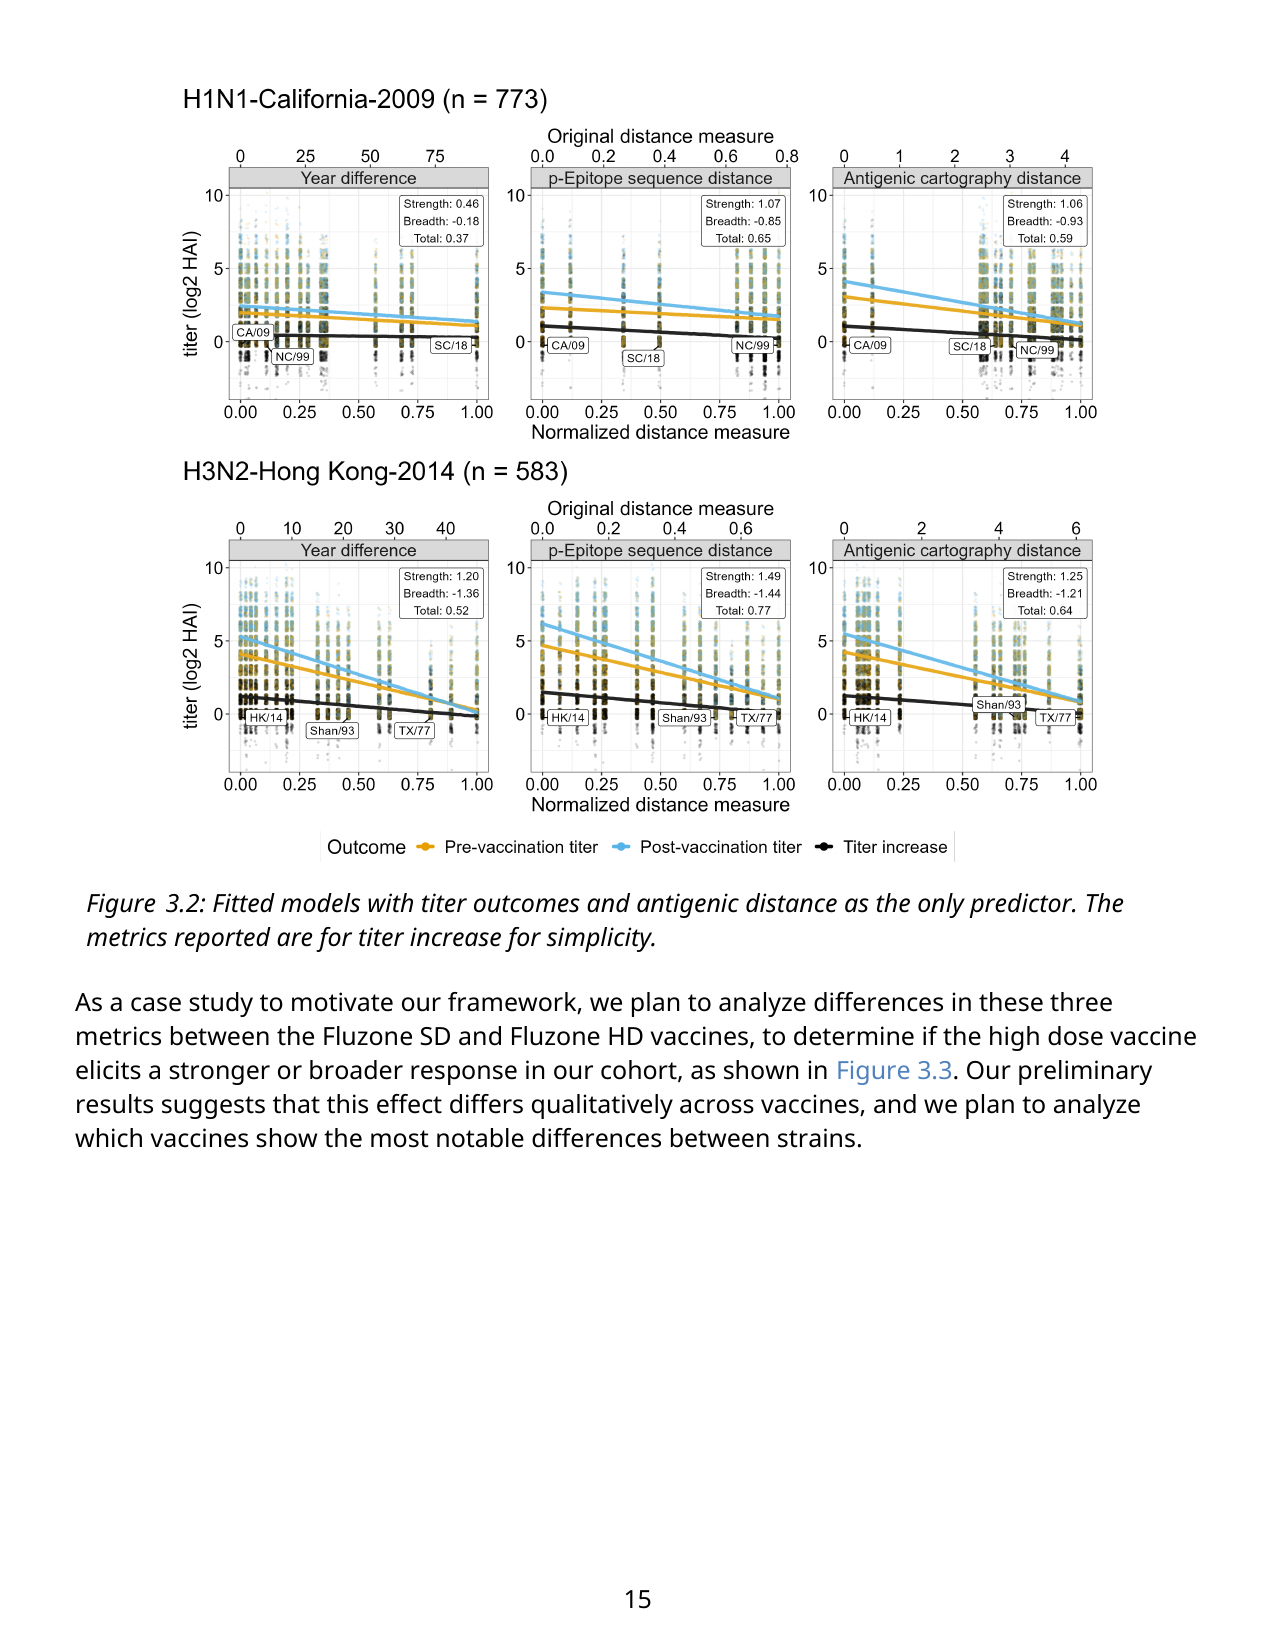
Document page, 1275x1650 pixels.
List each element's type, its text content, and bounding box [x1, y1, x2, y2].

table_header Figure 3.2: Fitted models with titer outcomes and antigenic distance as the only predictor. The metrics reported are for titer increase for simplicity. [75, 83, 1200, 966]
picture [168, 83, 1107, 865]
text As a case study to motivate our framework, we plan to analyze differences in these three metrics between the Fluzone SD and Fluzone HD vaccines, to determine if the high dose vaccine elicits a stronger or broader response in our cohort, as shown in Figure 3.3. Our preliminary results suggests that this effect differs qualitatively across vaccines, and we plan to analyze which vaccines show the most notable differences between strains. [75, 984, 1200, 1155]
